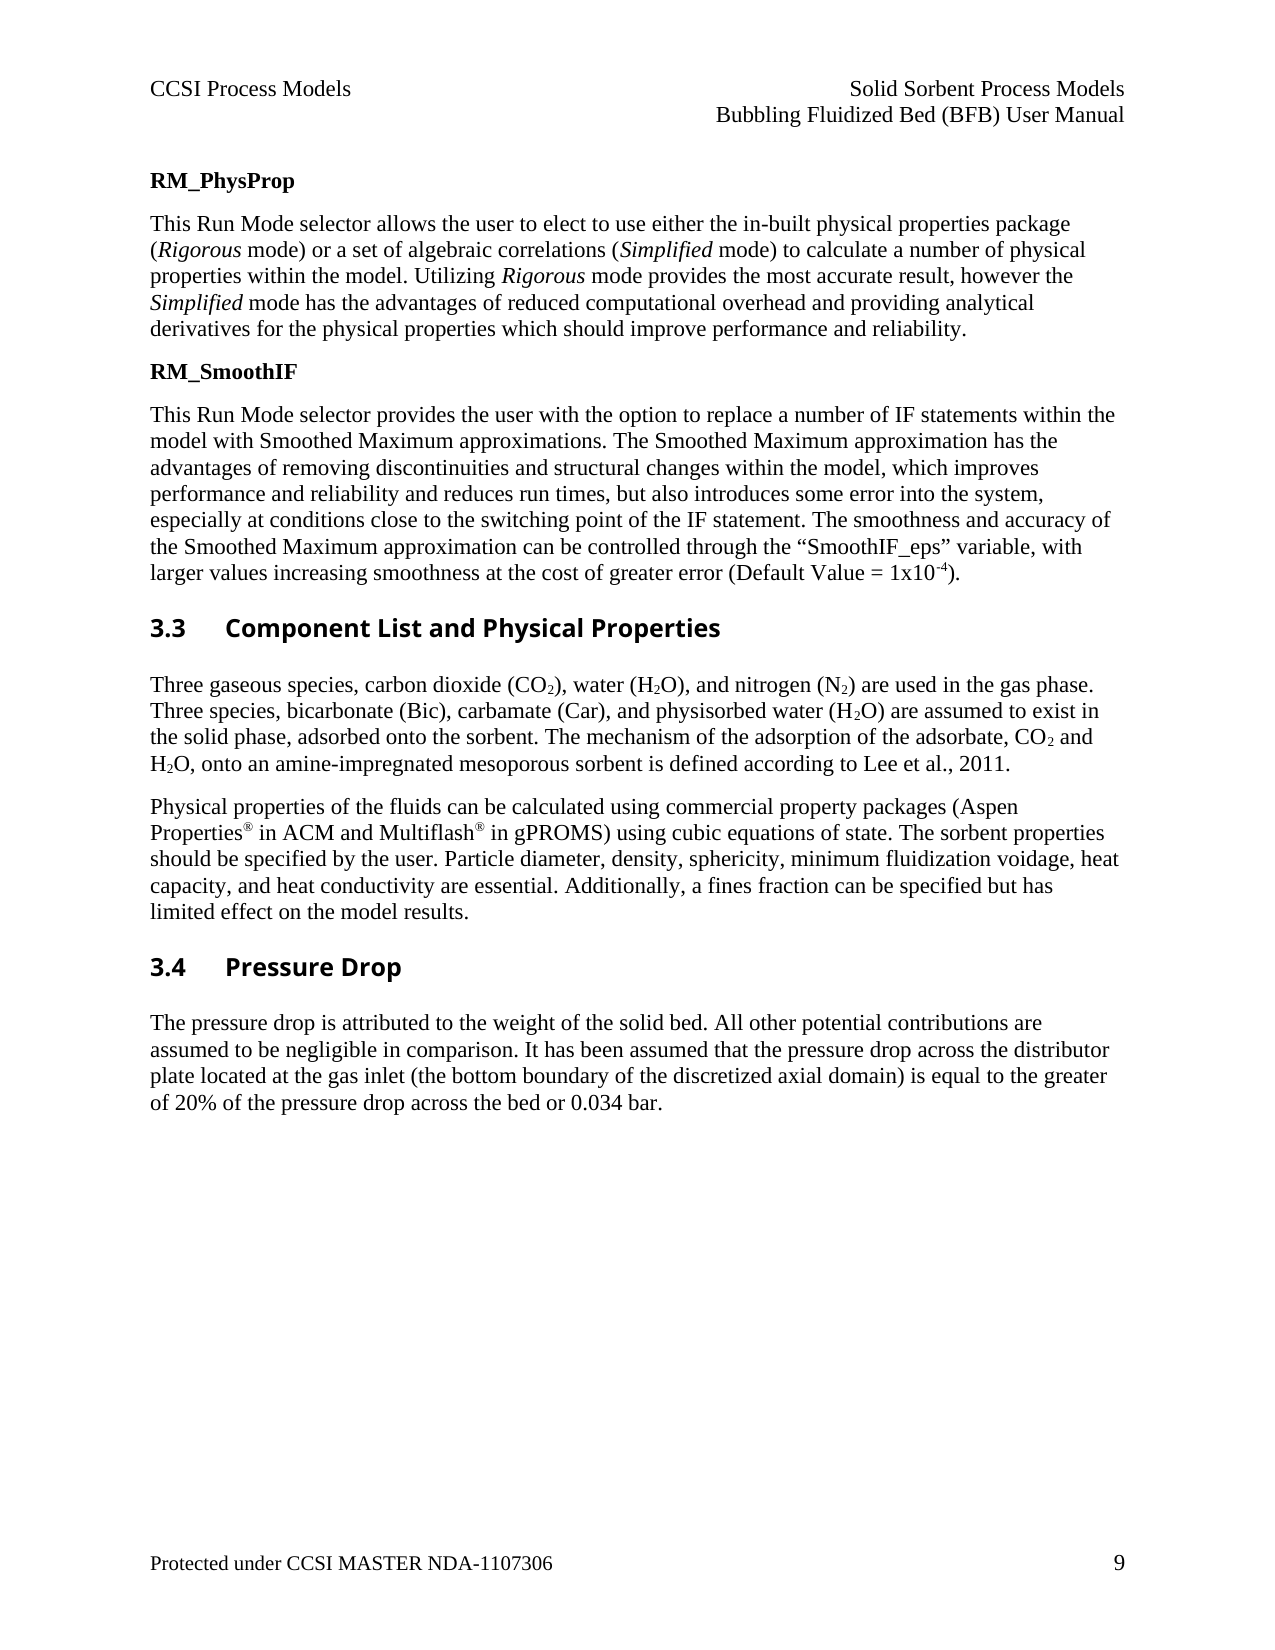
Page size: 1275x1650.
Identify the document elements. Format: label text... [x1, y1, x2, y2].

text RM_SmoothIF [150, 358, 1125, 384]
subtitle Component List and Physical Properties [150, 611, 1125, 645]
subtitle Pressure Drop [150, 949, 1125, 983]
text This Run Mode selector allows the user to elect to use either the in-built physical properties package (Rigorous mode) or a set of algebraic correlations (Simplified mode) to calculate a number of physical properties within the model. Utilizing Rigorous mode provides the most accurate result, however the Simplified mode has the advantages of reduced computational overhead and providing analytical derivatives for the physical properties which should improve performance and reliability. [150, 210, 1125, 341]
text This Run Mode selector provides the user with the option to replace a number of IF statements within the model with Smoothed Maximum approximations. The Smoothed Maximum approximation has the advantages of removing discontinuities and structural changes within the model, which improves performance and reliability and reduces run times, but also introduces some error into the system, especially at conditions close to the switching point of the IF statement. The smoothness and accuracy of the Smoothed Maximum approximation can be controlled through the “SmoothIF_eps” variable, with larger values increasing smoothness at the cost of greater error (Default Value = 1x10-4). [150, 401, 1125, 586]
text RM_PhysProp [150, 167, 1125, 193]
text The pressure drop is attributed to the weight of the solid bed. All other potential contributions are assumed to be negligible in comparison. It has been assumed that the pressure drop across the distributor plate located at the gas inlet (the bottom boundary of the discretized axial domain) is equal to the greater of 20% of the pressure drop across the bed or 0.034 bar. [150, 1009, 1125, 1115]
text Physical properties of the fluids can be calculated using commercial property packages (Aspen Properties® in ACM and Multiflash® in gPROMS) using cubic equations of state. The sorbent properties should be specified by the user. Particle diameter, density, sphericity, minimum fluidization voidage, heat capacity, and heat conductivity are essential. Additionally, a fines fraction can be specified but has limited effect on the model results. [150, 793, 1125, 924]
text Three gaseous species, carbon dioxide (CO2), water (H2O), and nitrogen (N2) are used in the gas phase. Three species, bicarbonate (Bic), carbamate (Car), and physisorbed water (H2O) are assumed to exist in the solid phase, adsorbed onto the sorbent. The mechanism of the adsorption of the adsorbate, CO2 and H2O, onto an amine-impregnated mesoporous sorbent is defined according to Lee et al., 2011. [150, 671, 1125, 776]
